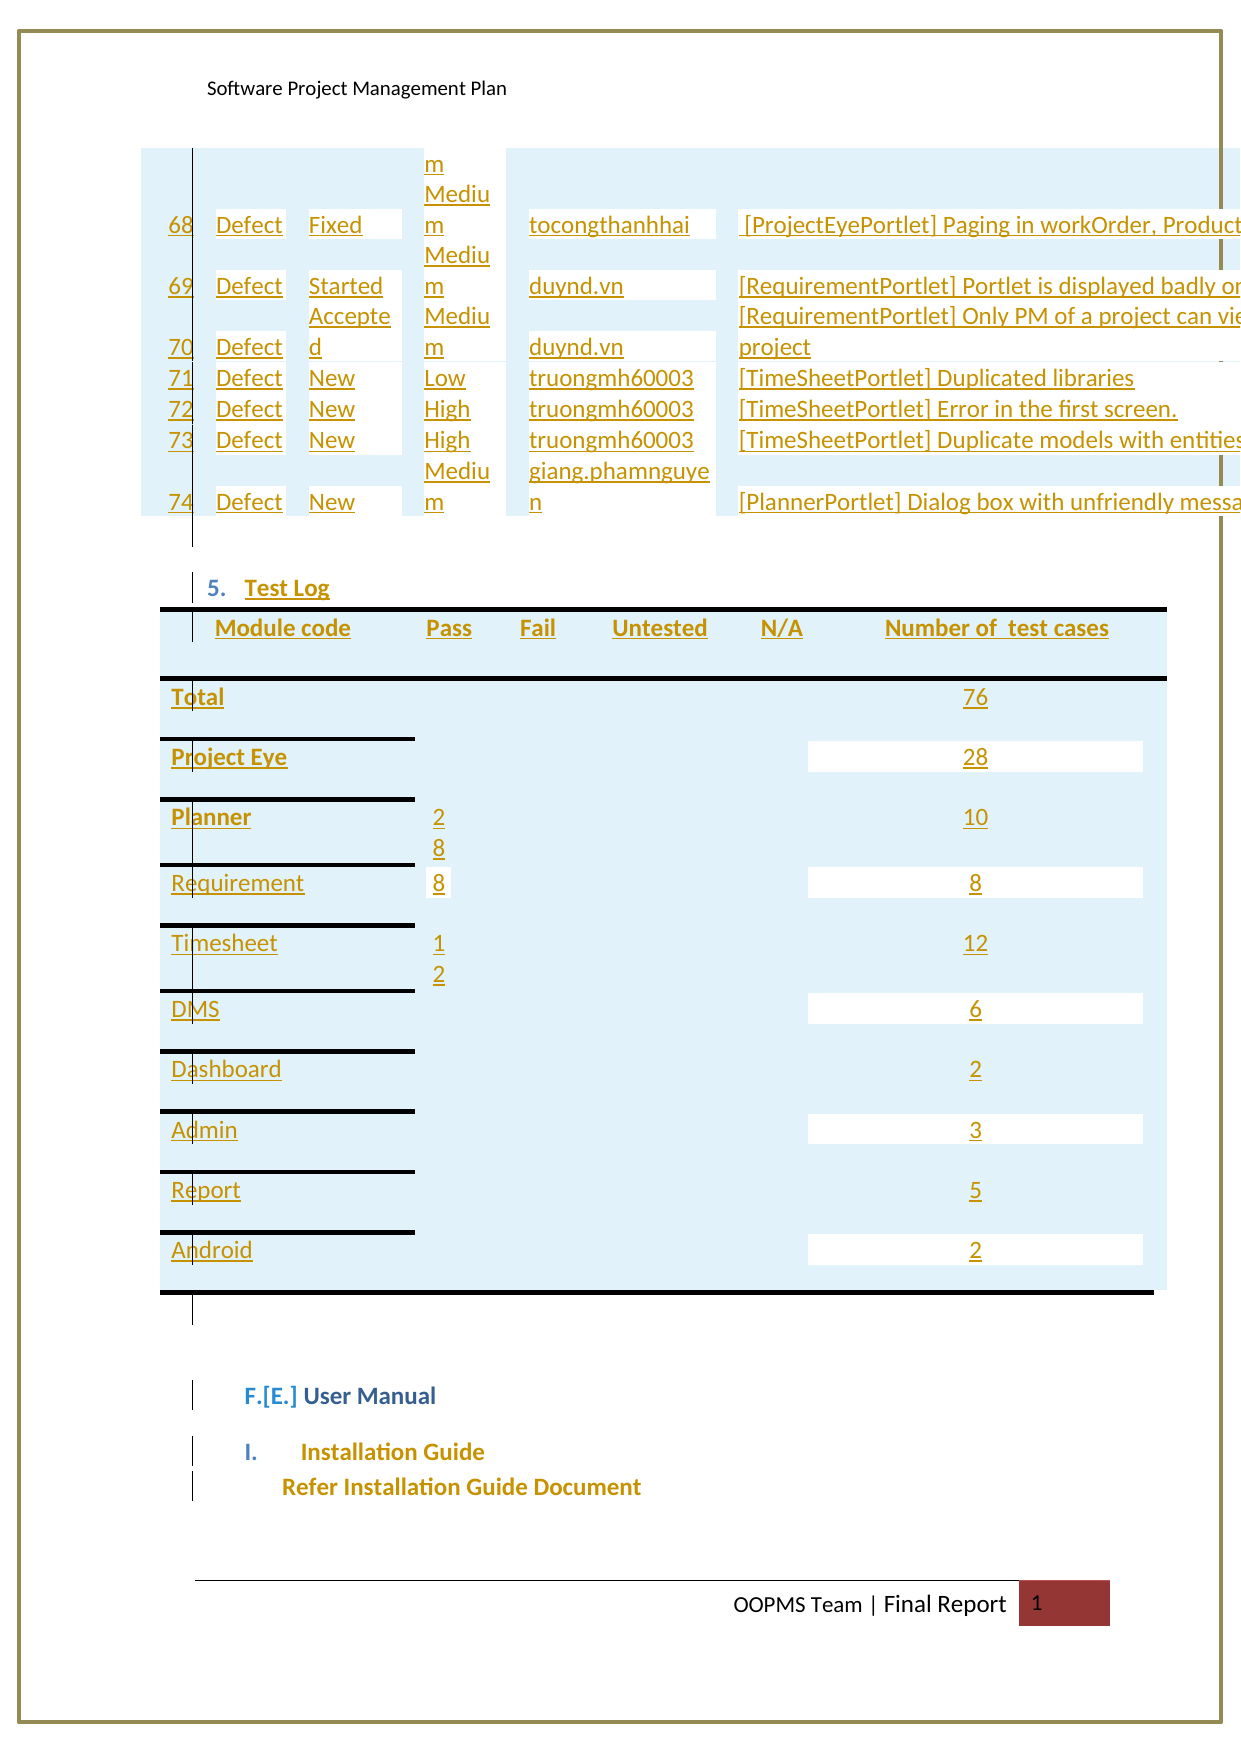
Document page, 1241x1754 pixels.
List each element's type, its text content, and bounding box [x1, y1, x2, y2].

subtitle Installation Guide [244, 1436, 1122, 1466]
subtitle User Manual [244, 1380, 1122, 1410]
text Refer Installation Guide Document [207, 1471, 1122, 1501]
